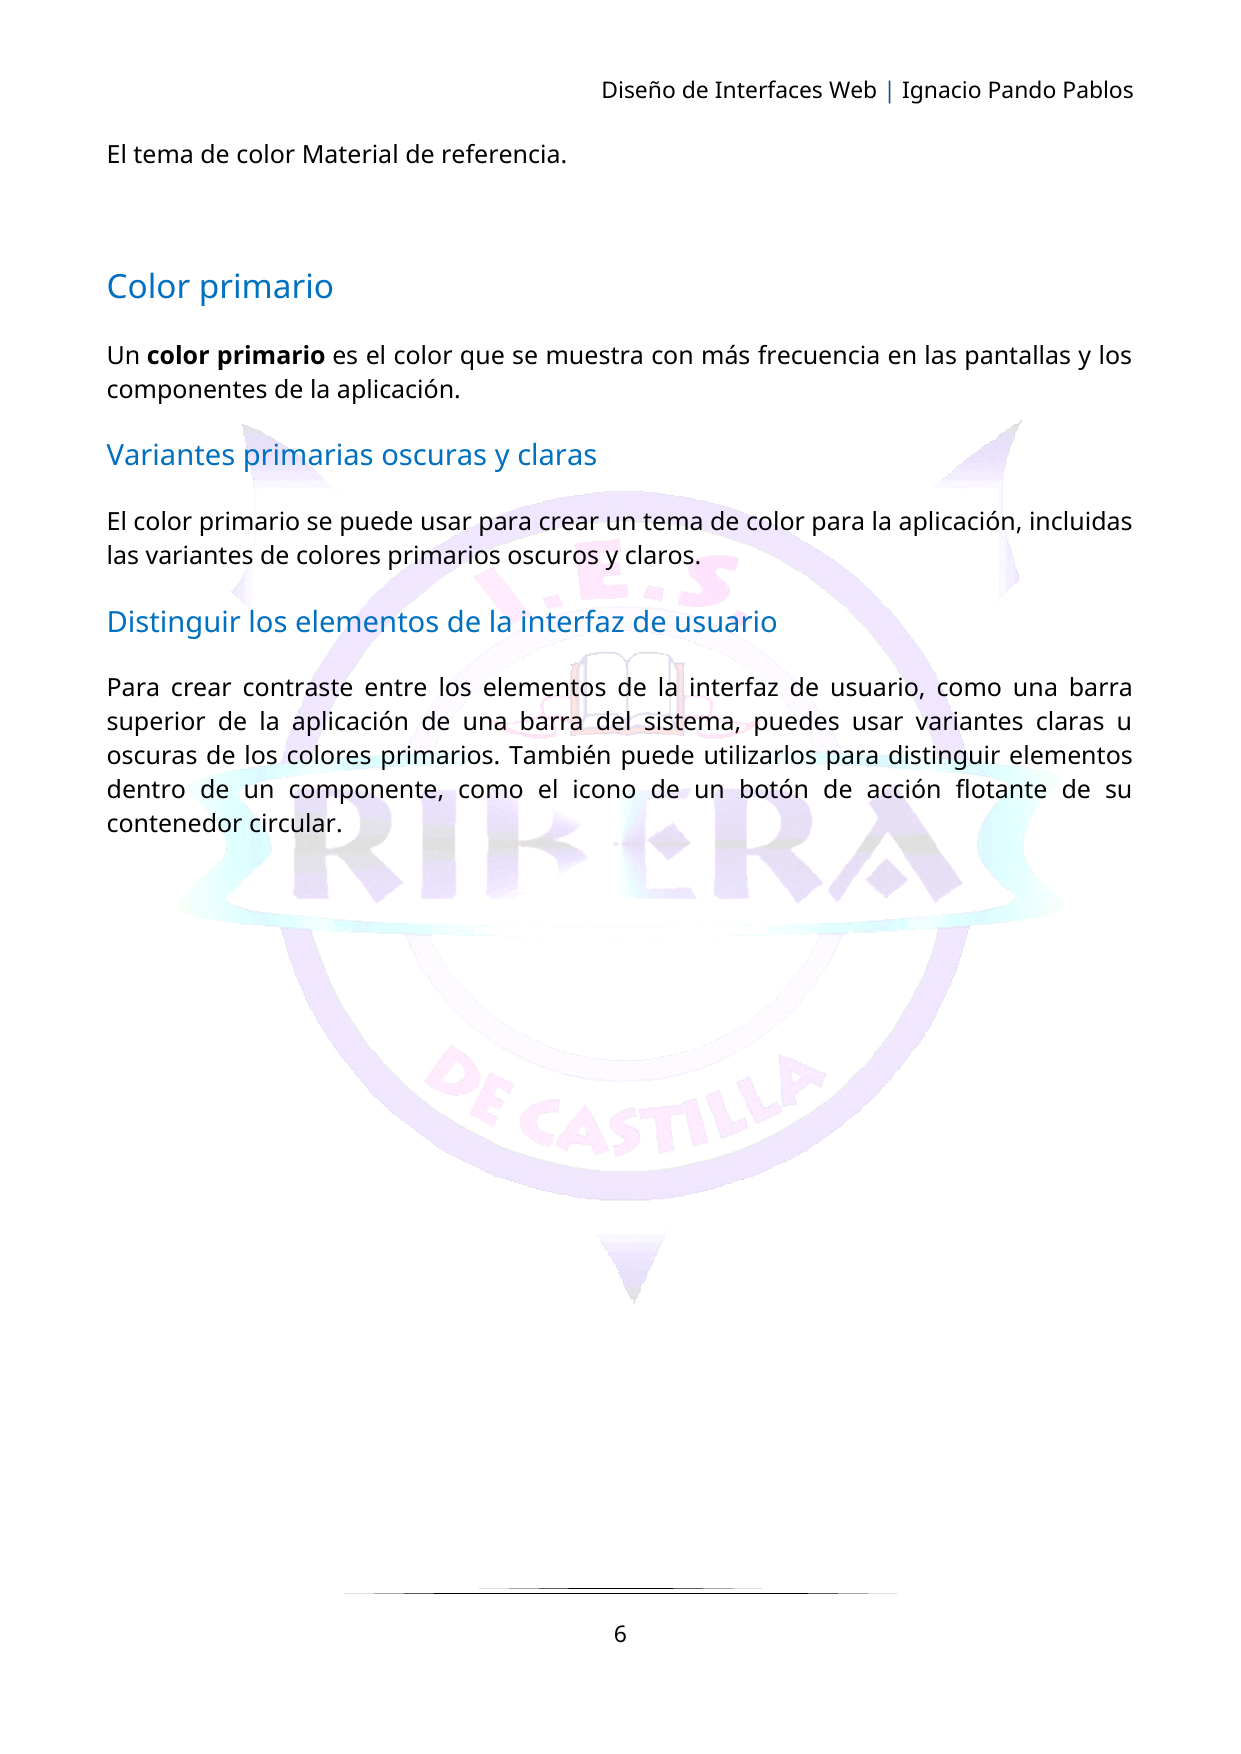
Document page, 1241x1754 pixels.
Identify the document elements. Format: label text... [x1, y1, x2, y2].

text Un color primario es el color que se muestra con más frecuencia en las pantallas y los componentes de la aplicación. [106, 337, 1134, 406]
subtitle Color primario [106, 263, 1134, 308]
text El tema de color Material de referencia. [106, 136, 1134, 170]
text Para crear contraste entre los elementos de la interfaz de usuario, como una barra superior de la aplicación de una barra del sistema, puedes usar variantes claras u oscuras de los colores primarios. También puede utilizarlos para distinguir elementos dentro de un componente, como el icono de un botón de acción flotante de su contenedor circular. [106, 670, 1134, 840]
subtitle Distinguir los elementos de la interfaz de usuario [106, 601, 1134, 641]
subtitle Variantes primarias oscuras y claras [106, 435, 1134, 474]
text El color primario se puede usar para crear un tema de color para la aplicación, incluidas las variantes de colores primarios oscuros y claros. [106, 503, 1134, 572]
